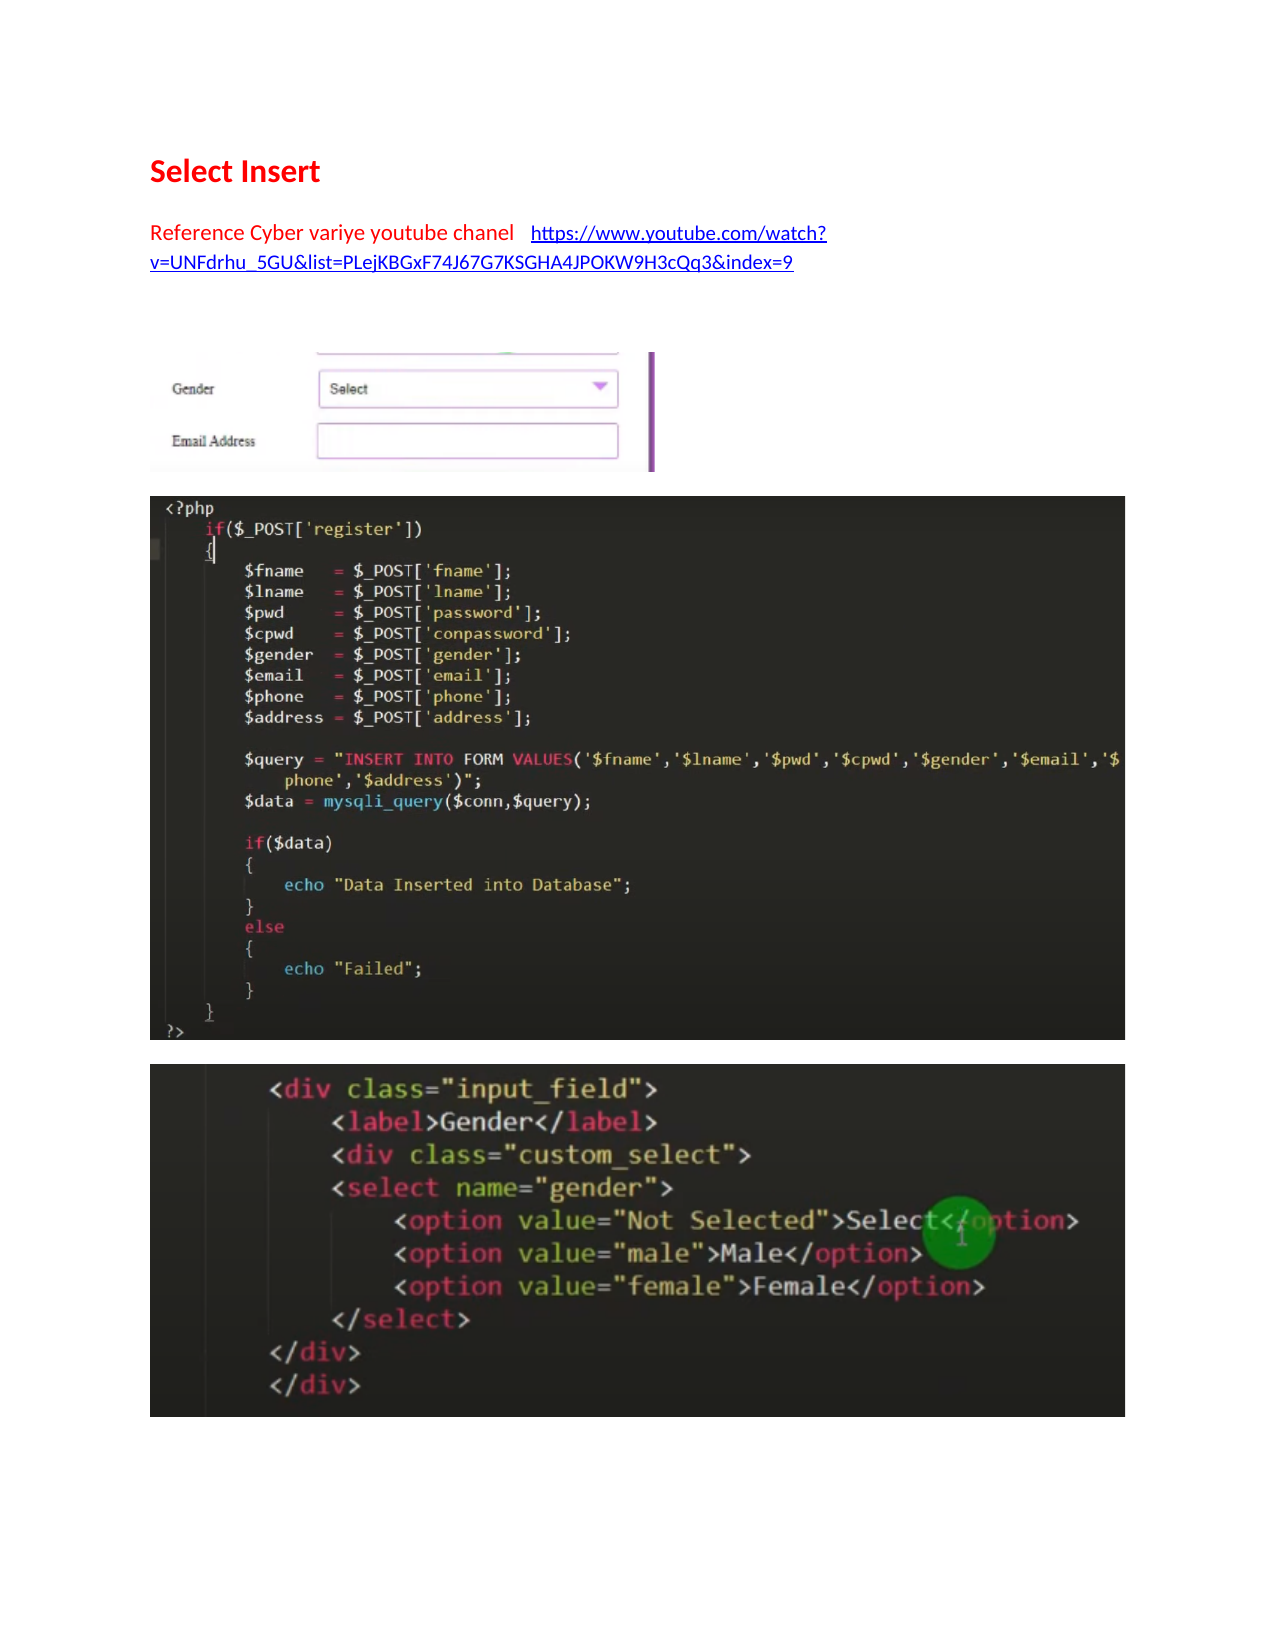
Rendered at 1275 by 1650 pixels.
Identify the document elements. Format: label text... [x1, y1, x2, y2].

picture [150, 352, 655, 472]
picture [150, 496, 1125, 1040]
text Select Insert [150, 150, 1125, 191]
picture [150, 1064, 1125, 1417]
text Reference Cyber variye youtube chanel https://www.youtube.com/watch?v=UNFdrhu_5GU&list=PLejKBGxF74J67G7KSGHA4JPOKW9H3cQq3&index=9 [150, 218, 1125, 275]
